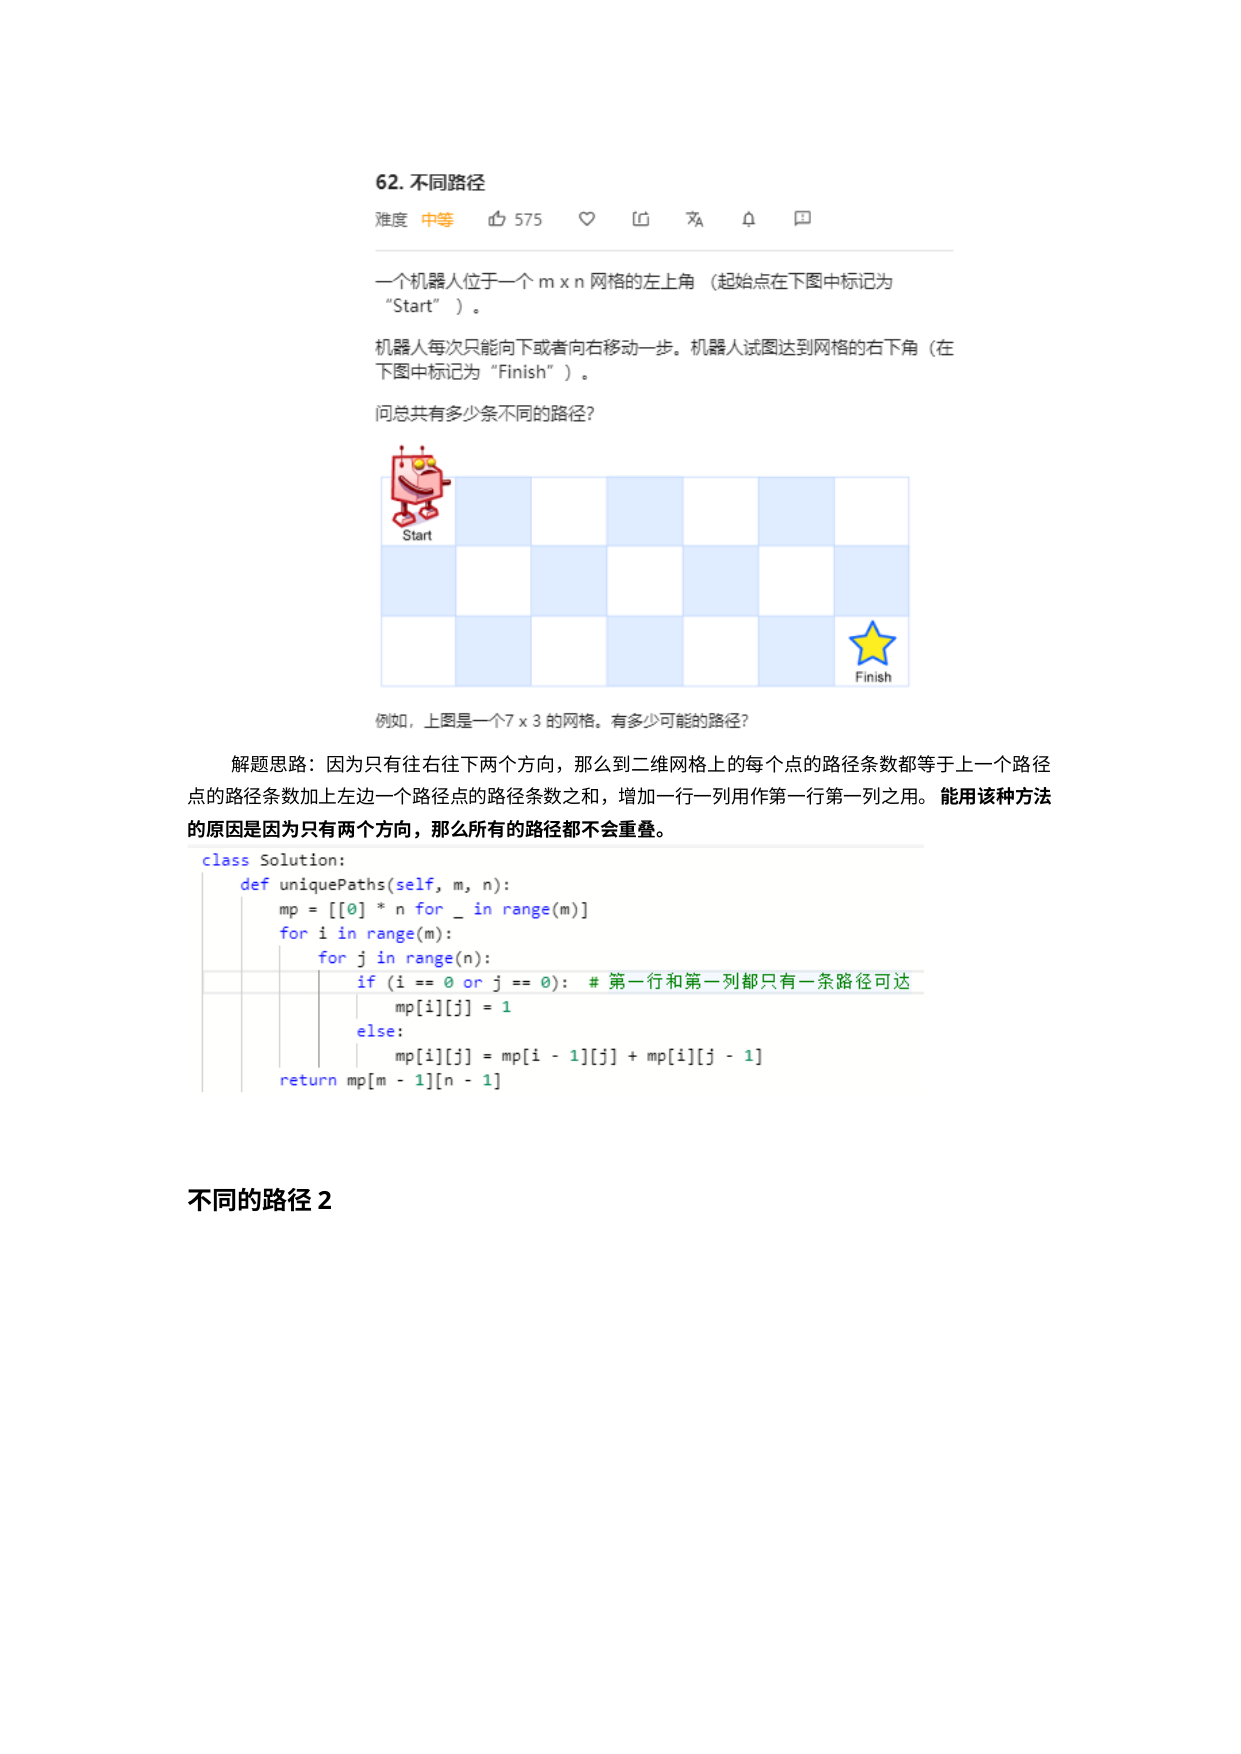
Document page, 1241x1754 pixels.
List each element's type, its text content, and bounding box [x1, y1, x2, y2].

text 解题思路：因为只有往右往下两个方向，那么到二维网格上的每个点的路径条数都等于上一个路径点的路径条数加上左边一个路径点的路径条数之和，增加一行一列用作第一行第一列之用。能用该种方法的原因是因为只有两个方向，那么所有的路径都不会重叠。 [187, 747, 1053, 844]
picture [362, 162, 962, 743]
subtitle 不同的路径2 [187, 1166, 1053, 1231]
picture [187, 844, 924, 1095]
